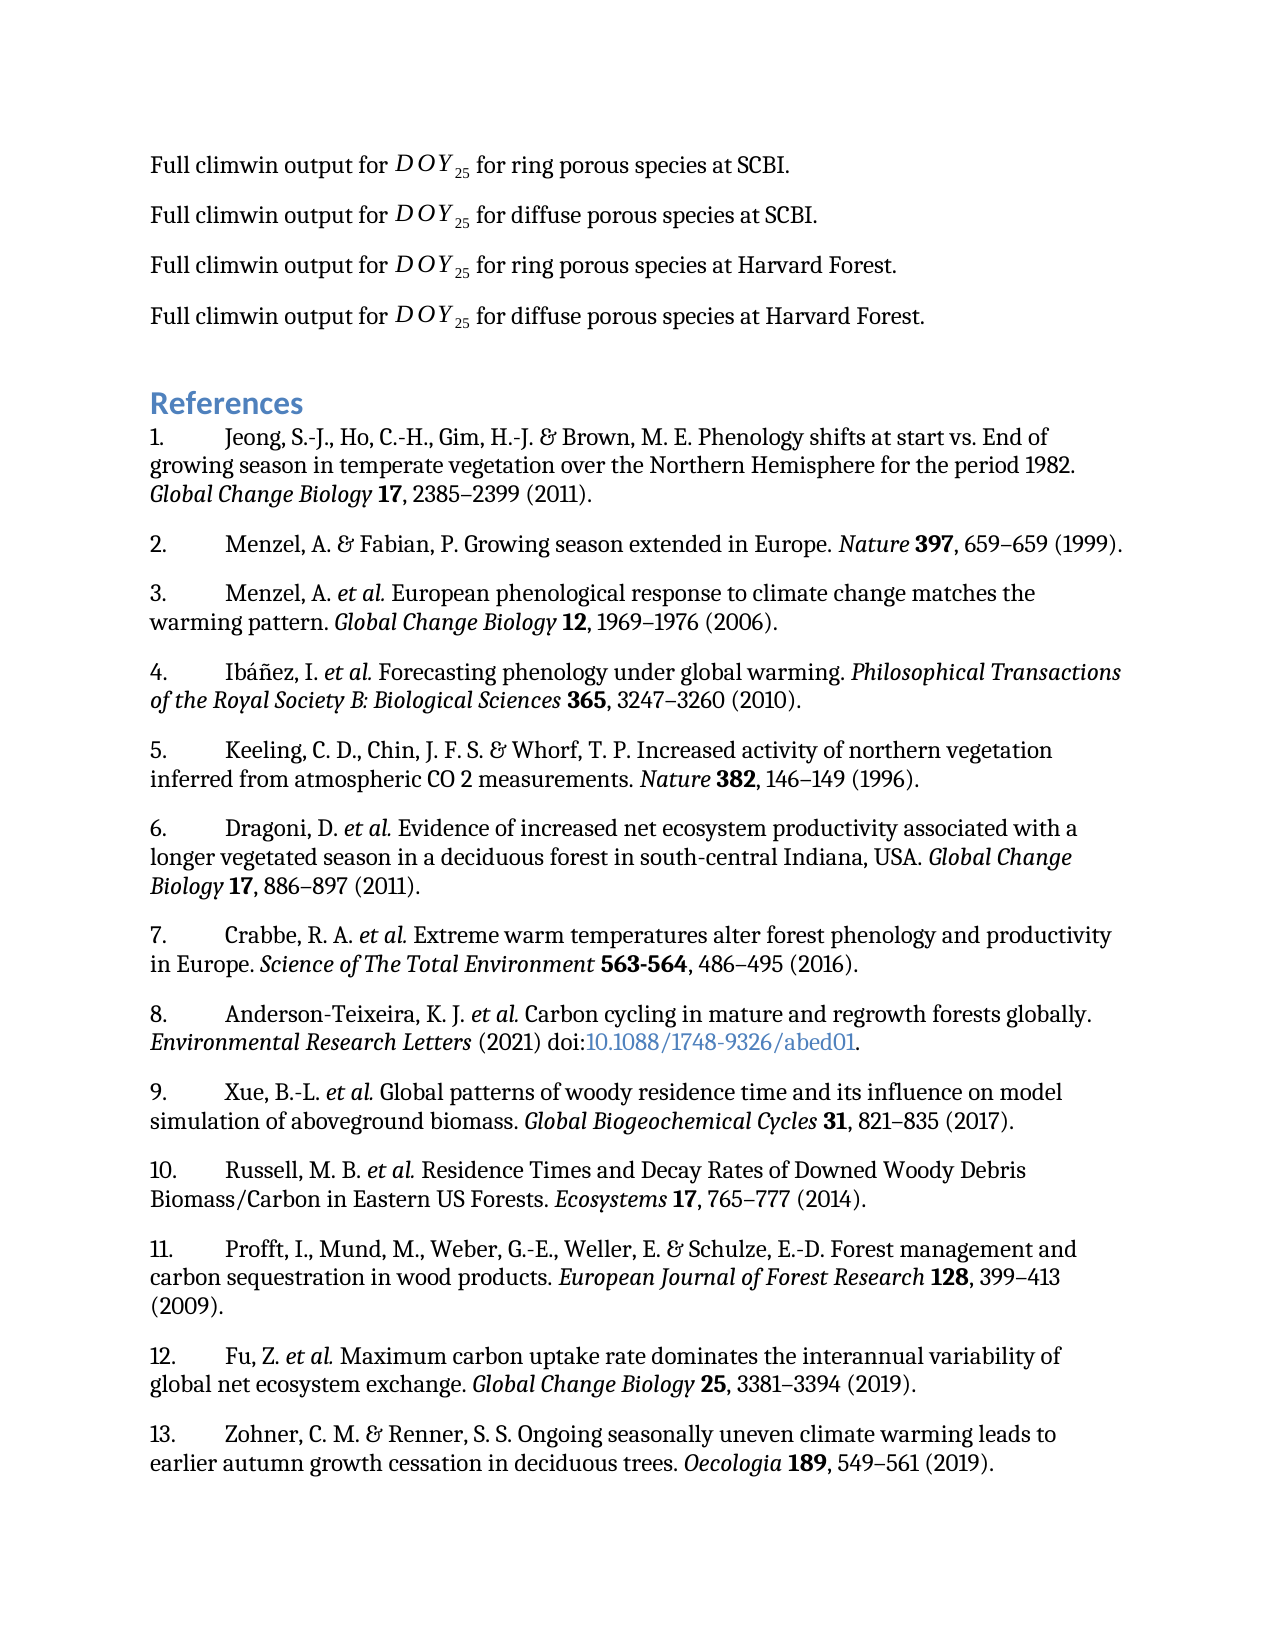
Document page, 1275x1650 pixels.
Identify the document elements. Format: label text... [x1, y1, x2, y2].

text 10. Russell, M. B. et al. Residence Times and Decay Rates of Downed Woody Debris Biomass/Carbon in Eastern US Forests. Ecosystems 17, 765–777 (2014). [150, 1156, 1125, 1214]
text 8. Anderson-Teixeira, K. J. et al. Carbon cycling in mature and regrowth forests globally. Environmental Research Letters (2021) doi:10.1088/1748-9326/abed01. [150, 999, 1125, 1057]
text Full climwin output for for ring porous species at Harvard Forest. [150, 250, 1125, 282]
text 11. Profft, I., Mund, M., Weber, G.-E., Weller, E. & Schulze, E.-D. Forest management and carbon sequestration in wood products. European Journal of Forest Research 128, 399–413 (2009). [150, 1234, 1125, 1321]
text 7. Crabbe, R. A. et al. Extreme warm temperatures alter forest phenology and productivity in Europe. Science of The Total Environment 563-564, 486–495 (2016). [150, 921, 1125, 979]
subtitle References [150, 382, 1125, 422]
text Full climwin output for for ring porous species at SCBI. [150, 150, 1125, 181]
text 4. Ibáñez, I. et al. Forecasting phenology under global warming. Philosophical Transactions of the Royal Society B: Biological Sciences 365, 3247–3260 (2010). [150, 657, 1125, 715]
text 13. Zohner, C. M. & Renner, S. S. Ongoing seasonally uneven climate warming leads to earlier autumn growth cessation in deciduous trees. Oecologia 189, 549–561 (2019). [150, 1420, 1125, 1477]
text 12. Fu, Z. et al. Maximum carbon uptake rate dominates the interannual variability of global net ecosystem exchange. Global Change Biology 25, 3381–3394 (2019). [150, 1342, 1125, 1399]
text Full climwin output for for diffuse porous species at Harvard Forest. [150, 300, 1125, 332]
text 2. Menzel, A. & Fabian, P. Growing season extended in Europe. Nature 397, 659–659 (1999). [150, 529, 1125, 558]
text 3. Menzel, A. et al. European phenological response to climate change matches the warming pattern. Global Change Biology 12, 1969–1976 (2006). [150, 579, 1125, 637]
text Full climwin output for for diffuse porous species at SCBI. [150, 200, 1125, 231]
text 1. Jeong, S.-J., Ho, C.-H., Gim, H.-J. & Brown, M. E. Phenology shifts at start vs. End of growing season in temperate vegetation over the Northern Hemisphere for the period 1982. Global Change Biology 17, 2385–2399 (2011). [150, 422, 1125, 509]
text 6. Dragoni, D. et al. Evidence of increased net ecosystem productivity associated with a longer vegetated season in a deciduous forest in south-central Indiana, USA. Global Change Biology 17, 886–897 (2011). [150, 814, 1125, 900]
text 5. Keeling, C. D., Chin, J. F. S. & Whorf, T. P. Increased activity of northern vegetation inferred from atmospheric CO 2 measurements. Nature 382, 146–149 (1996). [150, 736, 1125, 793]
text 9. Xue, B.-L. et al. Global patterns of woody residence time and its influence on model simulation of aboveground biomass. Global Biogeochemical Cycles 31, 821–835 (2017). [150, 1078, 1125, 1135]
